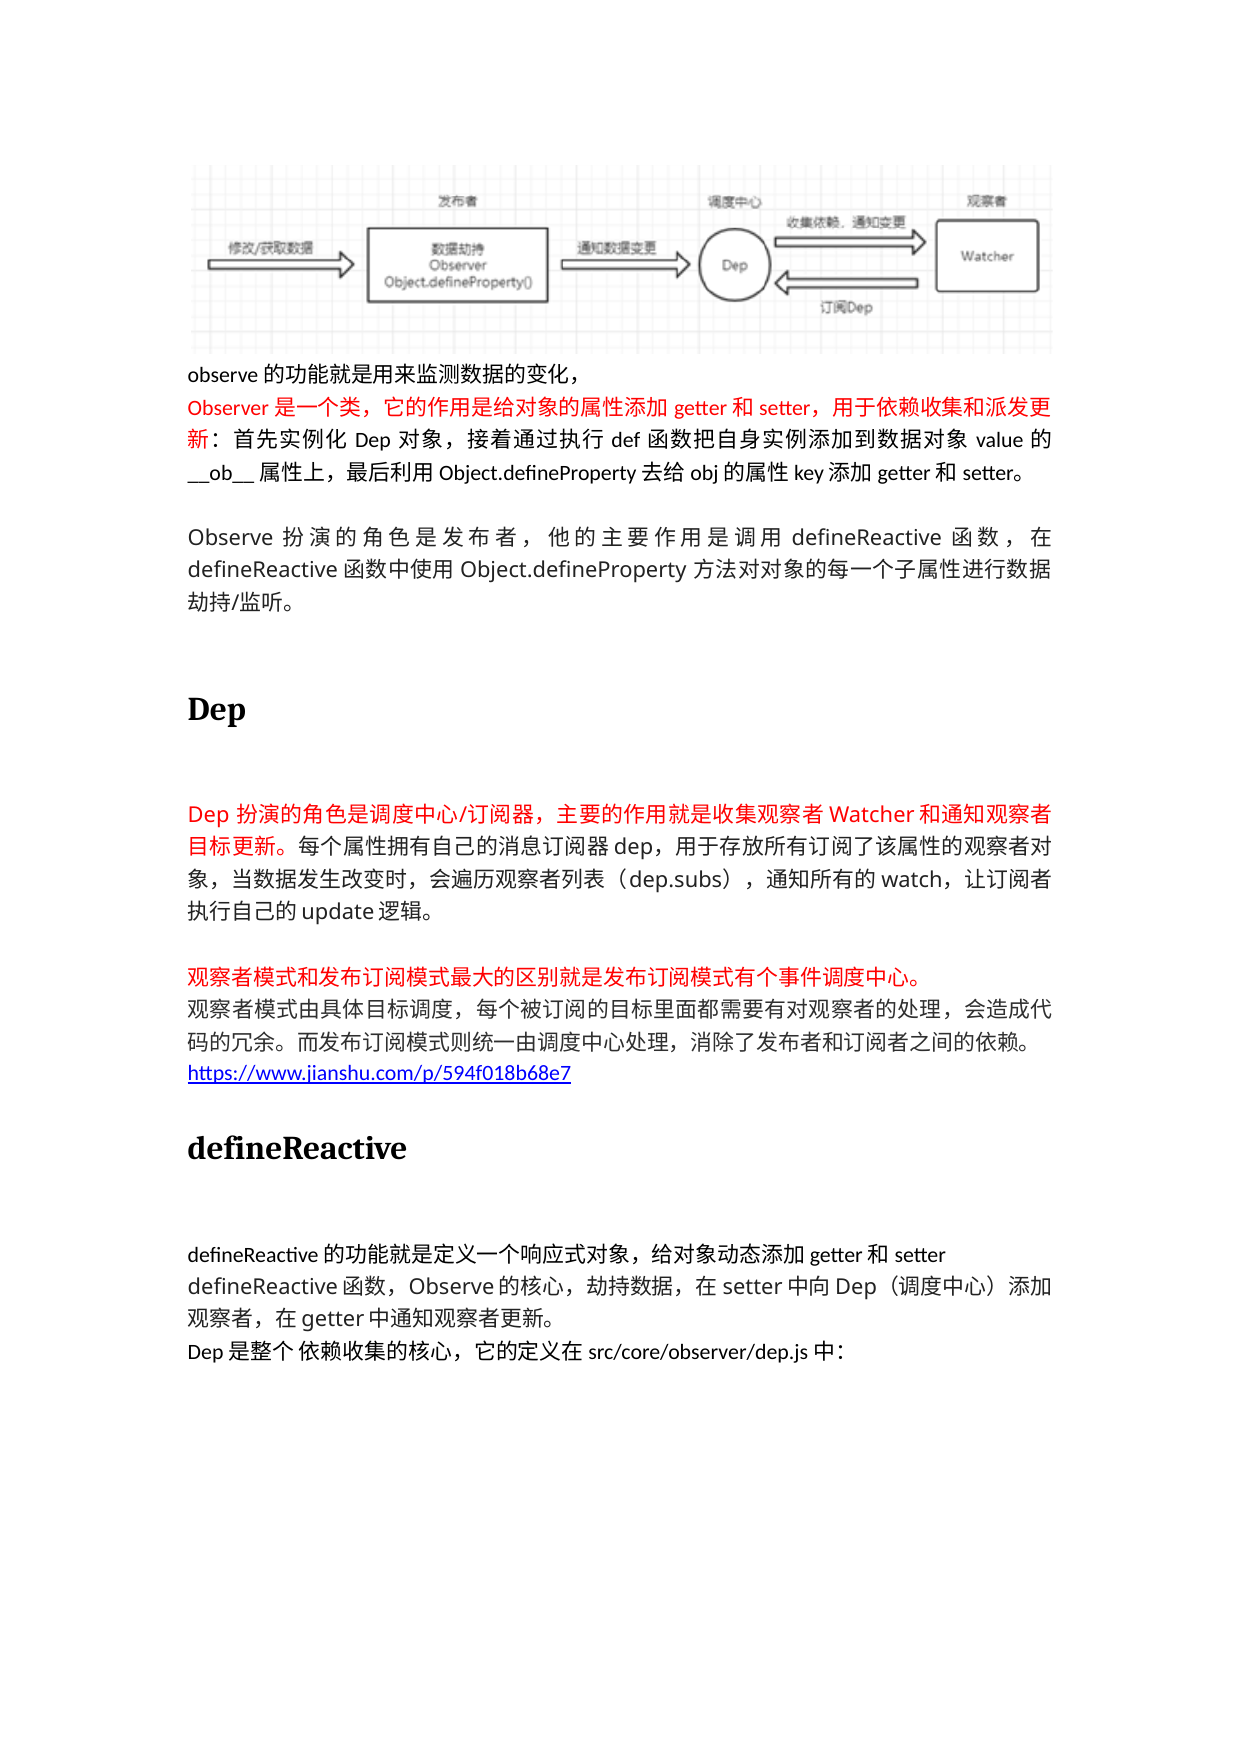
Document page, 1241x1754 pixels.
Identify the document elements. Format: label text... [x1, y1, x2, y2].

subtitle defineReactive [187, 1116, 1053, 1181]
text https://www.jianshu.com/p/594f018b68e7 [187, 1057, 1053, 1089]
text 观察者模式和发布订阅模式最大的区别就是发布订阅模式有个事件调度中心。 [187, 959, 1053, 992]
subtitle Dep [187, 677, 1053, 742]
picture [187, 165, 1053, 354]
text observe 的功能就是⽤来监测数据的变化， [187, 357, 1053, 389]
text 观察者模式由具体目标调度，每个被订阅的目标里面都需要有对观察者的处理，会造成代码的冗余。而发布订阅模式则统一由调度中心处理，消除了发布者和订阅者之间的依赖。 [187, 992, 1053, 1057]
text defineReactive 的功能就是定义⼀个响应式对象，给对象动态添加 getter 和 setter [187, 1236, 1053, 1269]
text defineReactive函数，Observe的核心，劫持数据，在setter中向Dep（调度中心）添加观察者，在getter中通知观察者更新。 [187, 1269, 1053, 1334]
text Observer 是⼀个类，它的作⽤是给对象的属性添加 getter 和 setter，⽤于依赖收集和派发更新：⾸先实例化 Dep 对象，接着通过执⾏ def 函数把⾃⾝实例添加到数据对象 value 的 __ob__ 属性上，最后利⽤ Object.defineProperty 去给 obj 的属性 key 添加 getter 和 setter。 [187, 389, 1053, 487]
text Observe扮演的角色是发布者，他的主要作用是调用defineReactive函数，在defineReactive函数中使用Object.defineProperty 方法对对象的每一个子属性进行数据劫持/监听。 [187, 519, 1053, 617]
text Dep 是整个 依赖收集的核⼼，它的定义在 src/core/observer/dep.js 中： [187, 1334, 1053, 1366]
text Dep 扮演的角色是调度中心/订阅器，主要的作用就是收集观察者Watcher和通知观察者目标更新。每个属性拥有自己的消息订阅器dep，用于存放所有订阅了该属性的观察者对象，当数据发生改变时，会遍历观察者列表（dep.subs），通知所有的watch，让订阅者执行自己的update逻辑。 [187, 797, 1053, 927]
